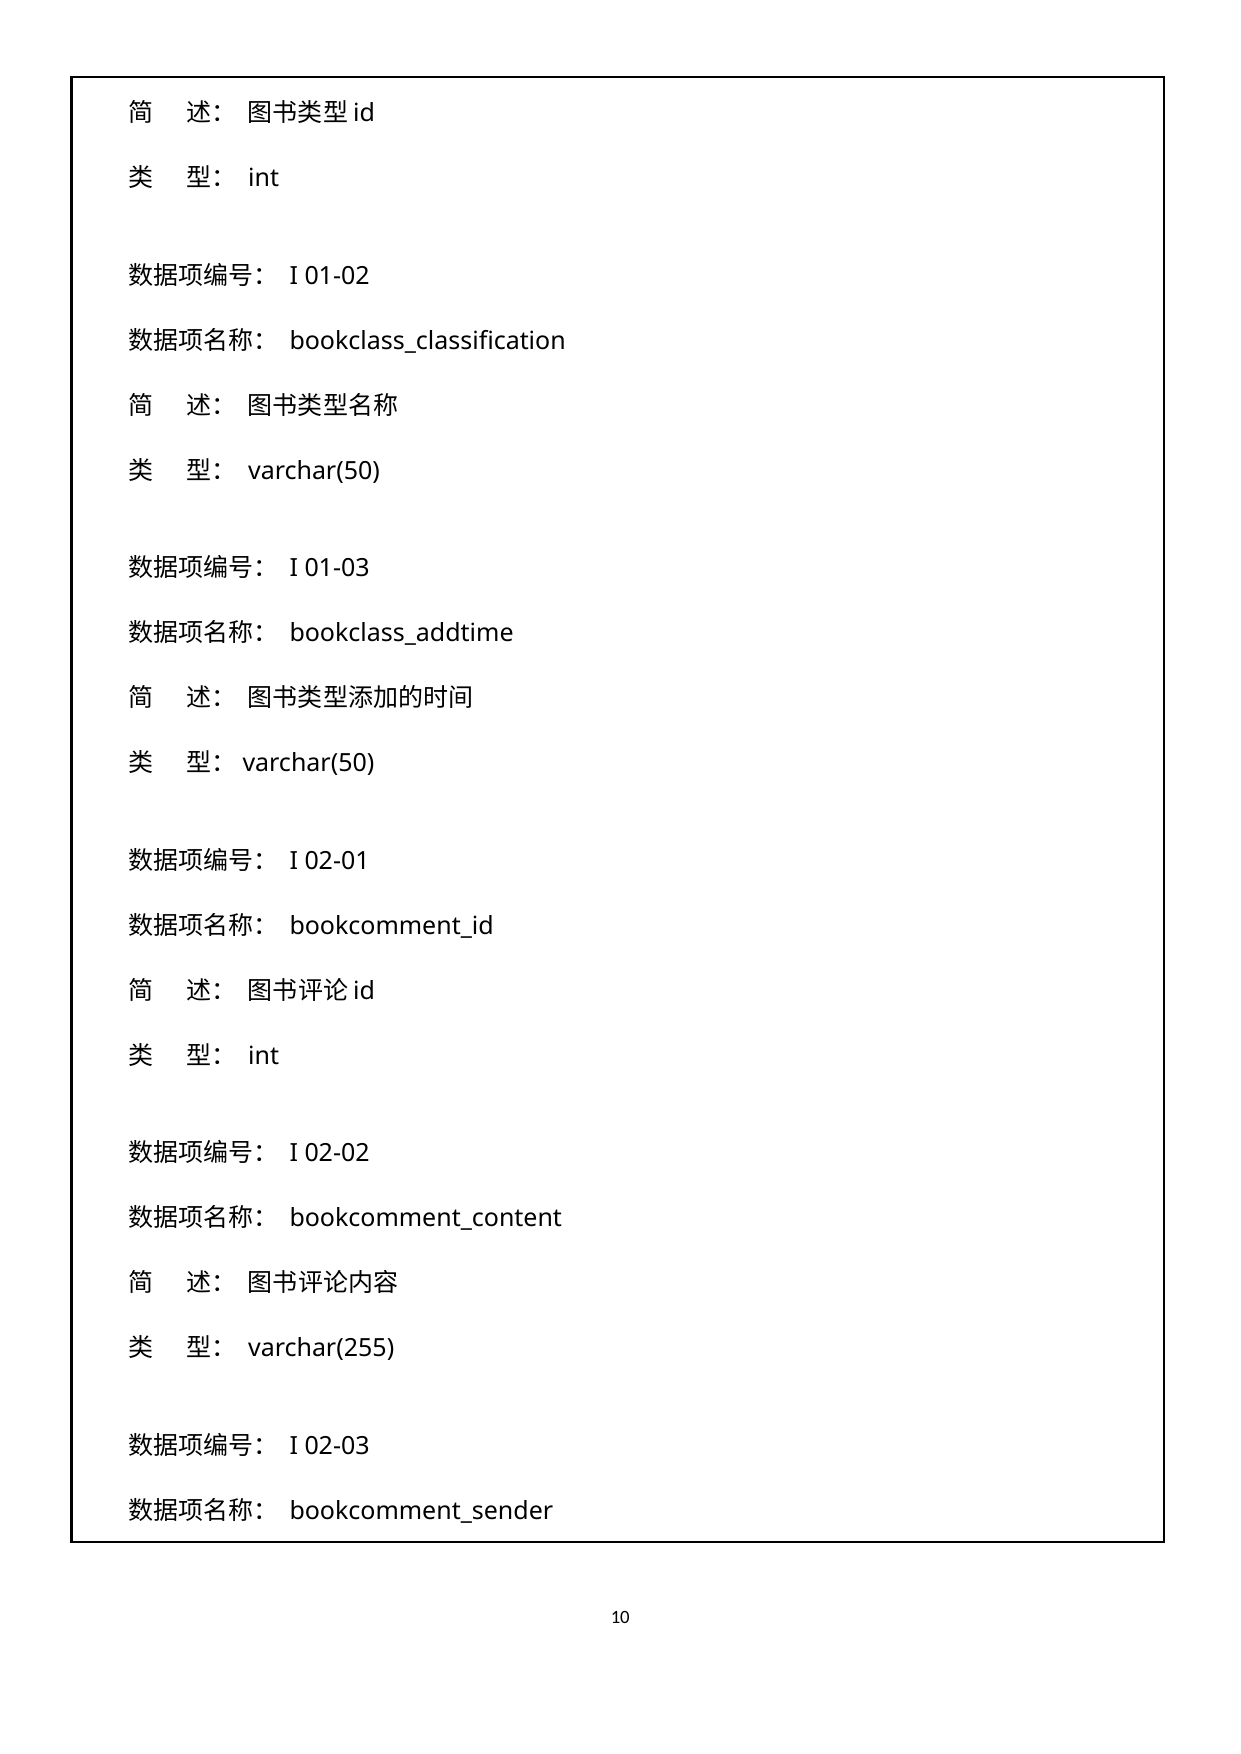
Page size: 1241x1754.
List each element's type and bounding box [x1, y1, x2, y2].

table_header [73, 78, 1163, 1541]
